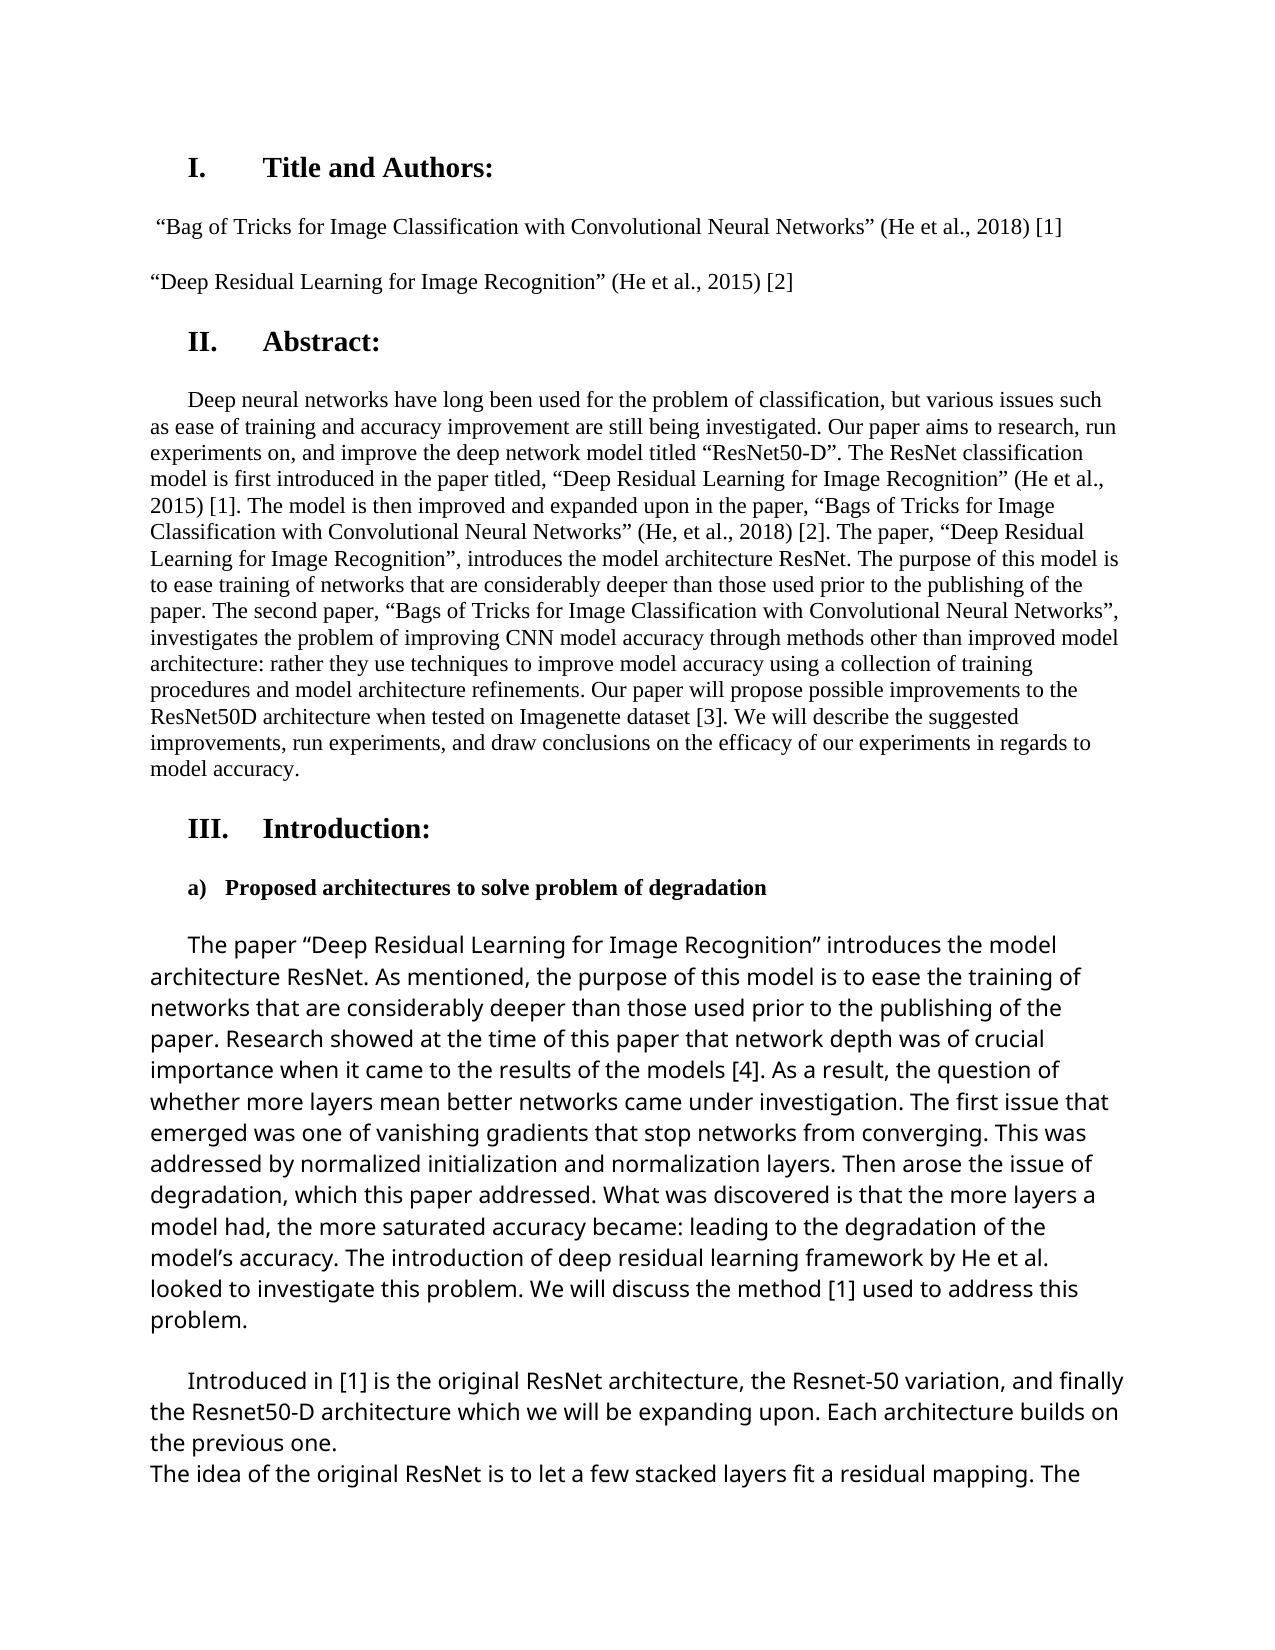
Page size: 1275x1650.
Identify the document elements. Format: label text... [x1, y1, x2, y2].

list Title and Authors: [187, 150, 1125, 183]
list Introduction: [187, 811, 1125, 844]
text Deep neural networks have long been used for the problem of classification, but various issues such as ease of training and accuracy improvement are still being investigated. Our paper aims to research, run experiments on, and improve the deep network model titled “ResNet50-D”. The ResNet classification model is first introduced in the paper titled, “Deep Residual Learning for Image Recognition” (He et al., 2015) [1]. The model is then improved and expanded upon in the paper, “Bags of Tricks for Image Classification with Convolutional Neural Networks” (He, et al., 2018) [2]. The paper, “Deep Residual Learning for Image Recognition”, introduces the model architecture ResNet. The purpose of this model is to ease training of networks that are considerably deeper than those used prior to the publishing of the paper. The second paper, “Bags of Tricks for Image Classification with Convolutional Neural Networks”, investigates the problem of improving CNN model accuracy through methods other than improved model architecture: rather they use techniques to improve model accuracy using a collection of training procedures and model architecture refinements. Our paper will propose possible improvements to the ResNet50D architecture when tested on Imagenette dataset [3]. We will describe the suggested improvements, run experiments, and draw conclusions on the efficacy of our experiments in regards to model accuracy. [150, 386, 1125, 782]
text “Bag of Tricks for Image Classification with Convolutional Neural Networks” (He et al., 2018) [1] [150, 213, 1125, 239]
text The paper “Deep Residual Learning for Image Recognition” introduces the model architecture ResNet. As mentioned, the purpose of this model is to ease the training of networks that are considerably deeper than those used prior to the publishing of the paper. Research showed at the time of this paper that network depth was of crucial importance when it came to the results of the models [4]. As a result, the question of whether more layers mean better networks came under investigation. The first issue that emerged was one of vanishing gradients that stop networks from converging. This was addressed by normalized initialization and normalization layers. Then arose the issue of degradation, which this paper addressed. What was discovered is that the more layers a model had, the more saturated accuracy became: leading to the degradation of the model’s accuracy. The introduction of deep residual learning framework by He et al. looked to investigate this problem. We will discuss the method [1] used to address this problem. [150, 929, 1125, 1335]
text “Deep Residual Learning for Image Recognition” (He et al., 2015) [2] [150, 268, 1125, 294]
list Proposed architectures to solve problem of degradation [187, 874, 1125, 900]
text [150, 1364, 1125, 1489]
list Abstract: [187, 324, 1125, 357]
